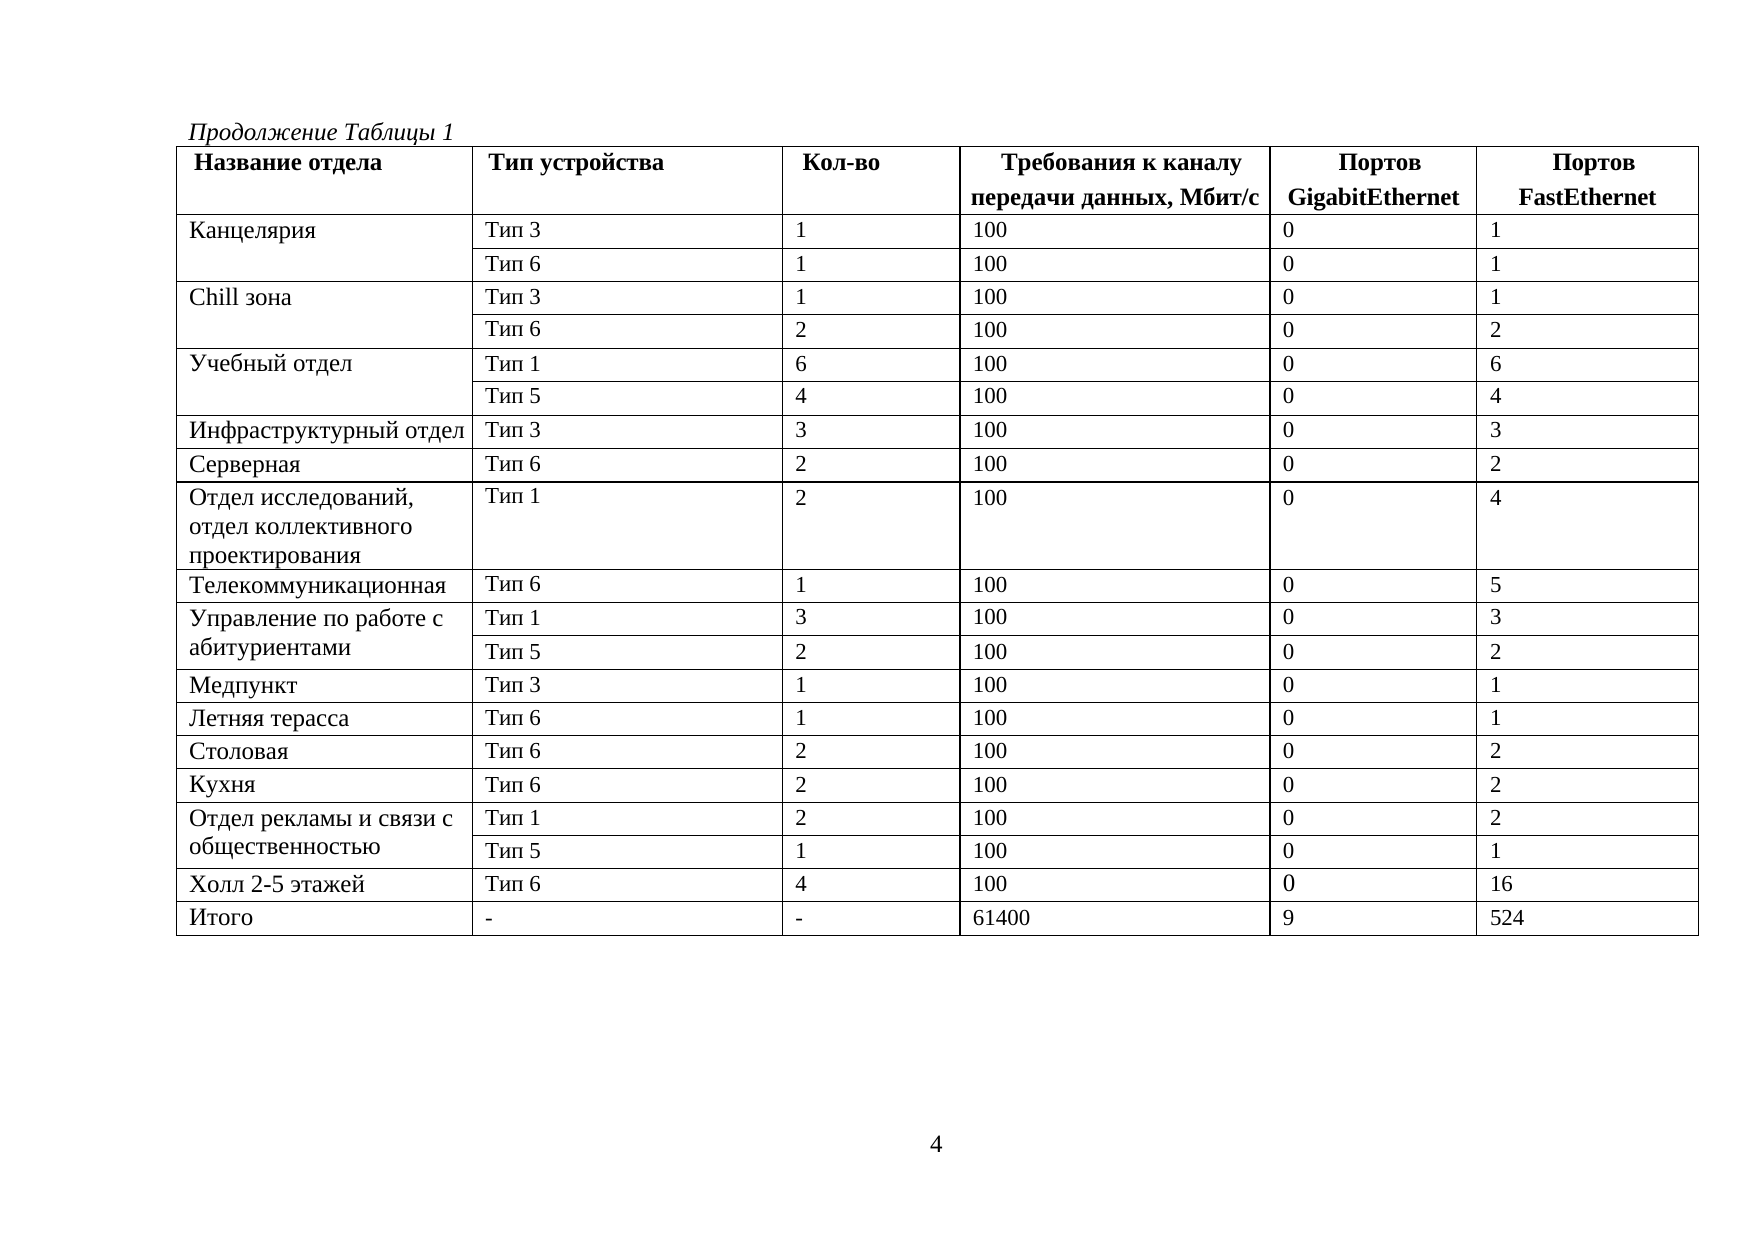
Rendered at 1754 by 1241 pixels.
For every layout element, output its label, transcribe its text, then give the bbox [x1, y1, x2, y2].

table_cell 100 [961, 382, 1269, 414]
table_cell 2 [783, 483, 959, 569]
table_cell Тип 6 [473, 315, 782, 347]
table_cell 0 [1271, 570, 1476, 602]
table_cell Кухня [177, 769, 472, 802]
table_cell 100 [961, 349, 1269, 381]
table_cell 0 [1271, 670, 1476, 702]
table_cell 1 [1477, 215, 1698, 247]
table_cell 4 [1477, 483, 1698, 569]
table_cell Холл 2-5 этажей [177, 869, 472, 901]
table_cell Тип 3 [473, 215, 782, 247]
table_header Название отдела [177, 147, 472, 214]
table_cell Тип 6 [473, 869, 782, 901]
table_cell 100 [961, 769, 1269, 802]
table_cell 1 [1477, 282, 1698, 314]
table_cell 2 [1477, 449, 1698, 481]
table_header Требования к каналу передачи данных, Мбит/с [961, 147, 1269, 214]
table_cell 100 [961, 315, 1269, 347]
table_cell 100 [961, 570, 1269, 602]
table_cell Тип 1 [473, 483, 782, 569]
table_cell 0 [1271, 215, 1476, 247]
table_cell 4 [783, 382, 959, 414]
table_cell Тип 6 [473, 769, 782, 802]
table_cell Канцелярия [177, 215, 472, 281]
table_cell Тип 6 [473, 703, 782, 735]
table_cell Тип 3 [473, 670, 782, 702]
table_cell 0 [1271, 803, 1476, 835]
table_cell 1 [1477, 836, 1698, 868]
text Продолжение Таблицы 1 [188, 117, 1708, 146]
table_cell 0 [1271, 736, 1476, 768]
table_cell Тип 6 [473, 249, 782, 281]
table_cell Chill зона [177, 282, 472, 347]
table_cell 100 [961, 803, 1269, 835]
table_cell 1 [783, 249, 959, 281]
table_cell 1 [783, 215, 959, 247]
table_cell 2 [783, 449, 959, 481]
table_cell 100 [961, 282, 1269, 314]
table_cell 100 [961, 603, 1269, 635]
table_cell Серверная [177, 449, 472, 481]
table_header Кол-во [783, 147, 959, 214]
table_cell 100 [961, 670, 1269, 702]
table_cell 100 [961, 483, 1269, 569]
table_cell 100 [961, 836, 1269, 868]
table_cell 9 [1271, 902, 1476, 934]
table_cell 0 [1271, 249, 1476, 281]
table_cell 100 [961, 416, 1269, 448]
table_cell Летняя терасса [177, 703, 472, 735]
table_cell 0 [1271, 603, 1476, 635]
table_cell 4 [1477, 382, 1698, 414]
table_cell 2 [1477, 803, 1698, 835]
table_cell Инфраструктурный отдел [177, 416, 472, 448]
table_cell 3 [783, 603, 959, 635]
table_cell 2 [1477, 315, 1698, 347]
table_cell 2 [783, 315, 959, 347]
table_cell 2 [783, 769, 959, 802]
table_cell 2 [783, 636, 959, 669]
table_cell - [783, 902, 959, 934]
table_cell Отдел рекламы и связи с общественностью [177, 803, 472, 868]
table_cell 1 [783, 670, 959, 702]
table_header Портов FastEthernet [1477, 147, 1698, 214]
table_cell Тип 5 [473, 836, 782, 868]
table_cell 100 [961, 869, 1269, 901]
table_cell 100 [961, 703, 1269, 735]
table_cell Тип 6 [473, 449, 782, 481]
table_cell Отдел исследований, отдел коллективного проектирования [177, 483, 472, 569]
table_cell 2 [1477, 769, 1698, 802]
table_cell 3 [1477, 416, 1698, 448]
table_cell 5 [1477, 570, 1698, 602]
table_cell Тип 1 [473, 349, 782, 381]
table_cell Тип 3 [473, 282, 782, 314]
table_cell Тип 3 [473, 416, 782, 448]
table_cell 0 [1271, 349, 1476, 381]
table_cell 100 [961, 736, 1269, 768]
table_cell 2 [1477, 636, 1698, 669]
table_cell 100 [961, 636, 1269, 669]
table_cell 0 [1271, 869, 1476, 901]
table_cell 6 [1477, 349, 1698, 381]
table_cell 100 [961, 249, 1269, 281]
table_cell 0 [1271, 382, 1476, 414]
table_cell Тип 1 [473, 803, 782, 835]
table_header Портов GigabitEthernet [1271, 147, 1476, 214]
table_cell 524 [1477, 902, 1698, 934]
table_cell 100 [961, 449, 1269, 481]
table_cell 100 [961, 215, 1269, 247]
table_cell 2 [1477, 736, 1698, 768]
table_cell 1 [1477, 670, 1698, 702]
table_cell 2 [783, 803, 959, 835]
table_cell Телекоммуникационная [177, 570, 472, 602]
table_cell 0 [1271, 483, 1476, 569]
table_cell Итого [177, 902, 472, 934]
table_cell 0 [1271, 769, 1476, 802]
table_cell 0 [1271, 282, 1476, 314]
table_header Тип устройства [473, 147, 782, 214]
table_cell 1 [783, 282, 959, 314]
table_cell 1 [783, 836, 959, 868]
table_cell 16 [1477, 869, 1698, 901]
table_cell Учебный отдел [177, 349, 472, 414]
table_cell 0 [1271, 703, 1476, 735]
table_cell 1 [783, 703, 959, 735]
table_cell 0 [1271, 315, 1476, 347]
table_cell 1 [783, 570, 959, 602]
table_cell 1 [1477, 703, 1698, 735]
table_cell 3 [1477, 603, 1698, 635]
table_cell Тип 6 [473, 736, 782, 768]
table_cell Тип 5 [473, 636, 782, 669]
table_cell 0 [1271, 636, 1476, 669]
table_cell 2 [783, 736, 959, 768]
table_cell 0 [1271, 449, 1476, 481]
table_cell Тип 5 [473, 382, 782, 414]
table_cell Тип 1 [473, 603, 782, 635]
table_cell Столовая [177, 736, 472, 768]
table_cell 0 [1271, 416, 1476, 448]
table_cell - [473, 902, 782, 934]
table_cell 61400 [961, 902, 1269, 934]
table_cell 6 [783, 349, 959, 381]
table_cell Тип 6 [473, 570, 782, 602]
table_cell 4 [783, 869, 959, 901]
table_cell 3 [783, 416, 959, 448]
table_cell 0 [1271, 836, 1476, 868]
table_cell 1 [1477, 249, 1698, 281]
table_cell Управление по работе с абитуриентами [177, 603, 472, 669]
table_cell Медпункт [177, 670, 472, 702]
